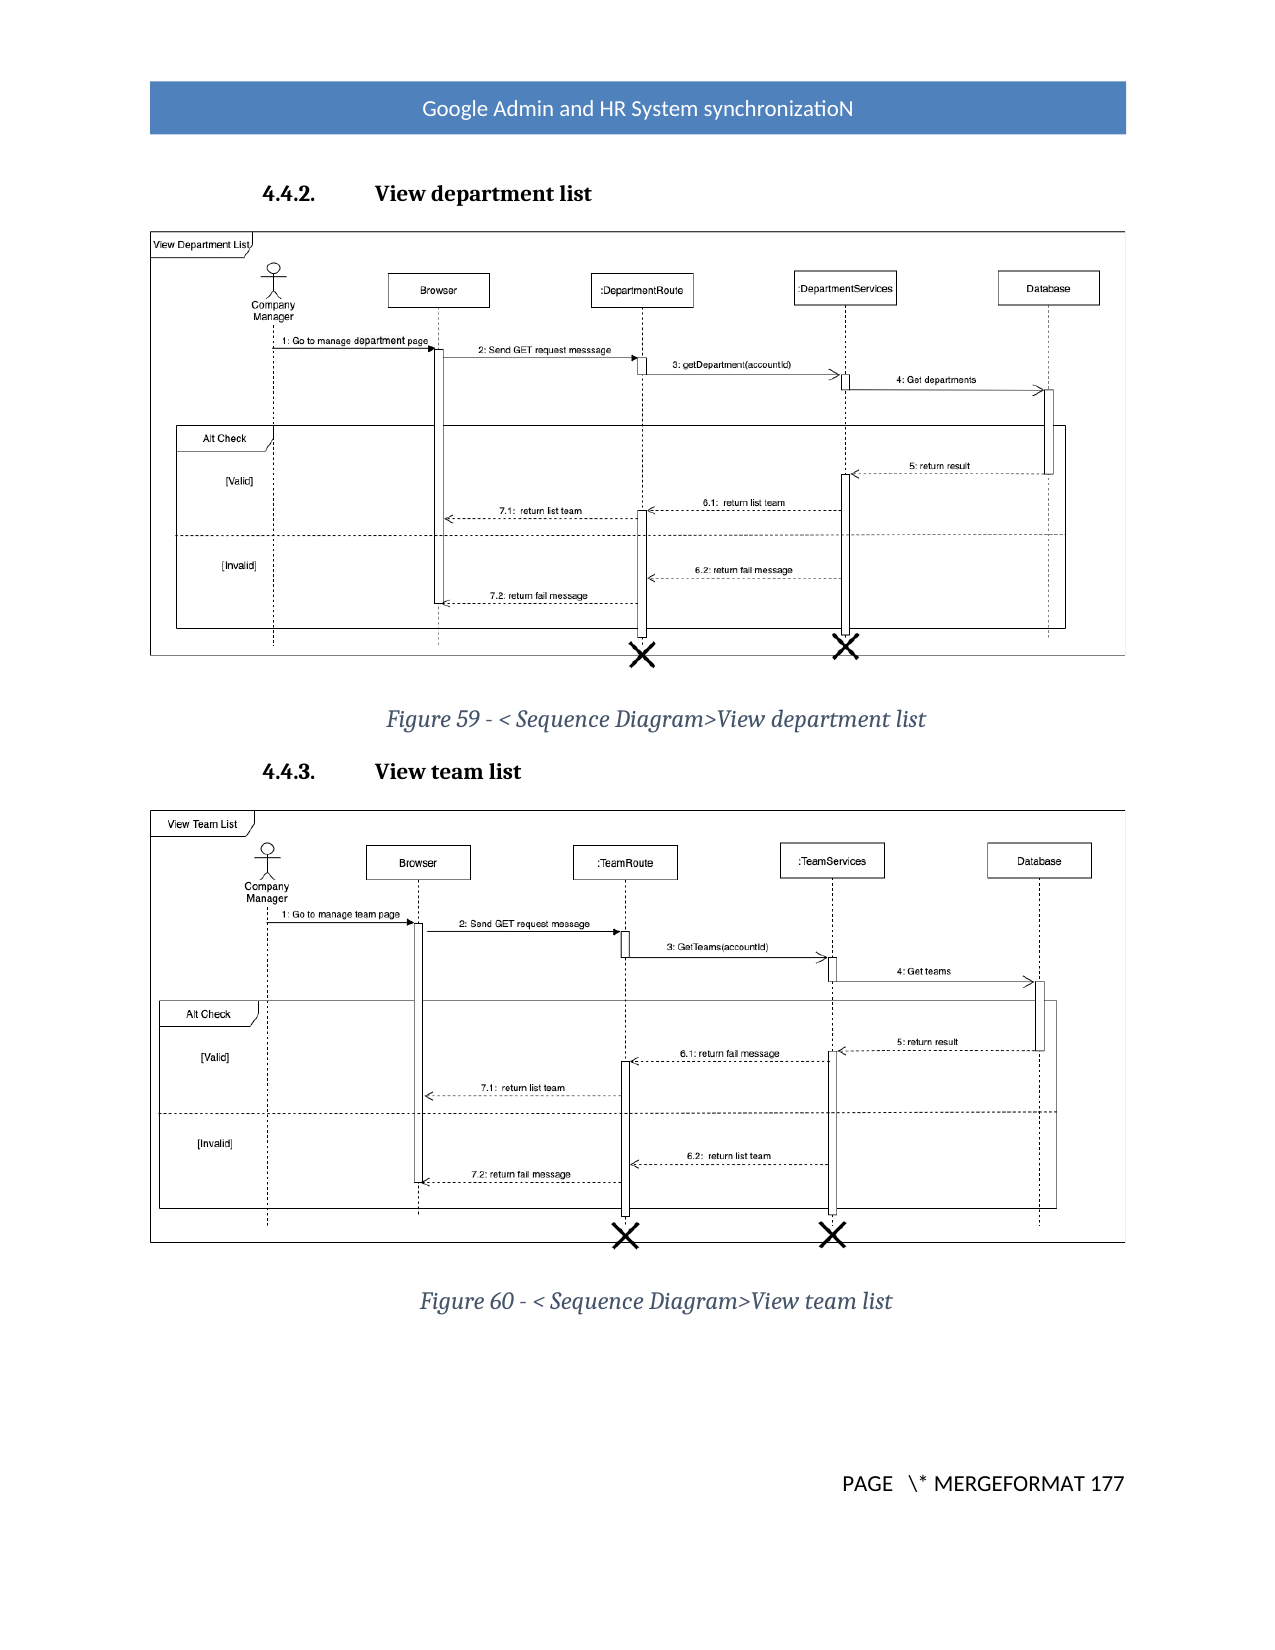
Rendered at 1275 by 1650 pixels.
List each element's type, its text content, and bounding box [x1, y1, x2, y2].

picture [150, 231, 1125, 672]
picture [150, 810, 1125, 1254]
text Figure 60 - < Sequence Diagram>View team list [187, 1287, 1125, 1316]
subtitle View team list [262, 759, 1125, 785]
text Figure 59 - < Sequence Diagram>View department list [187, 705, 1125, 734]
subtitle View department list [262, 181, 1125, 207]
